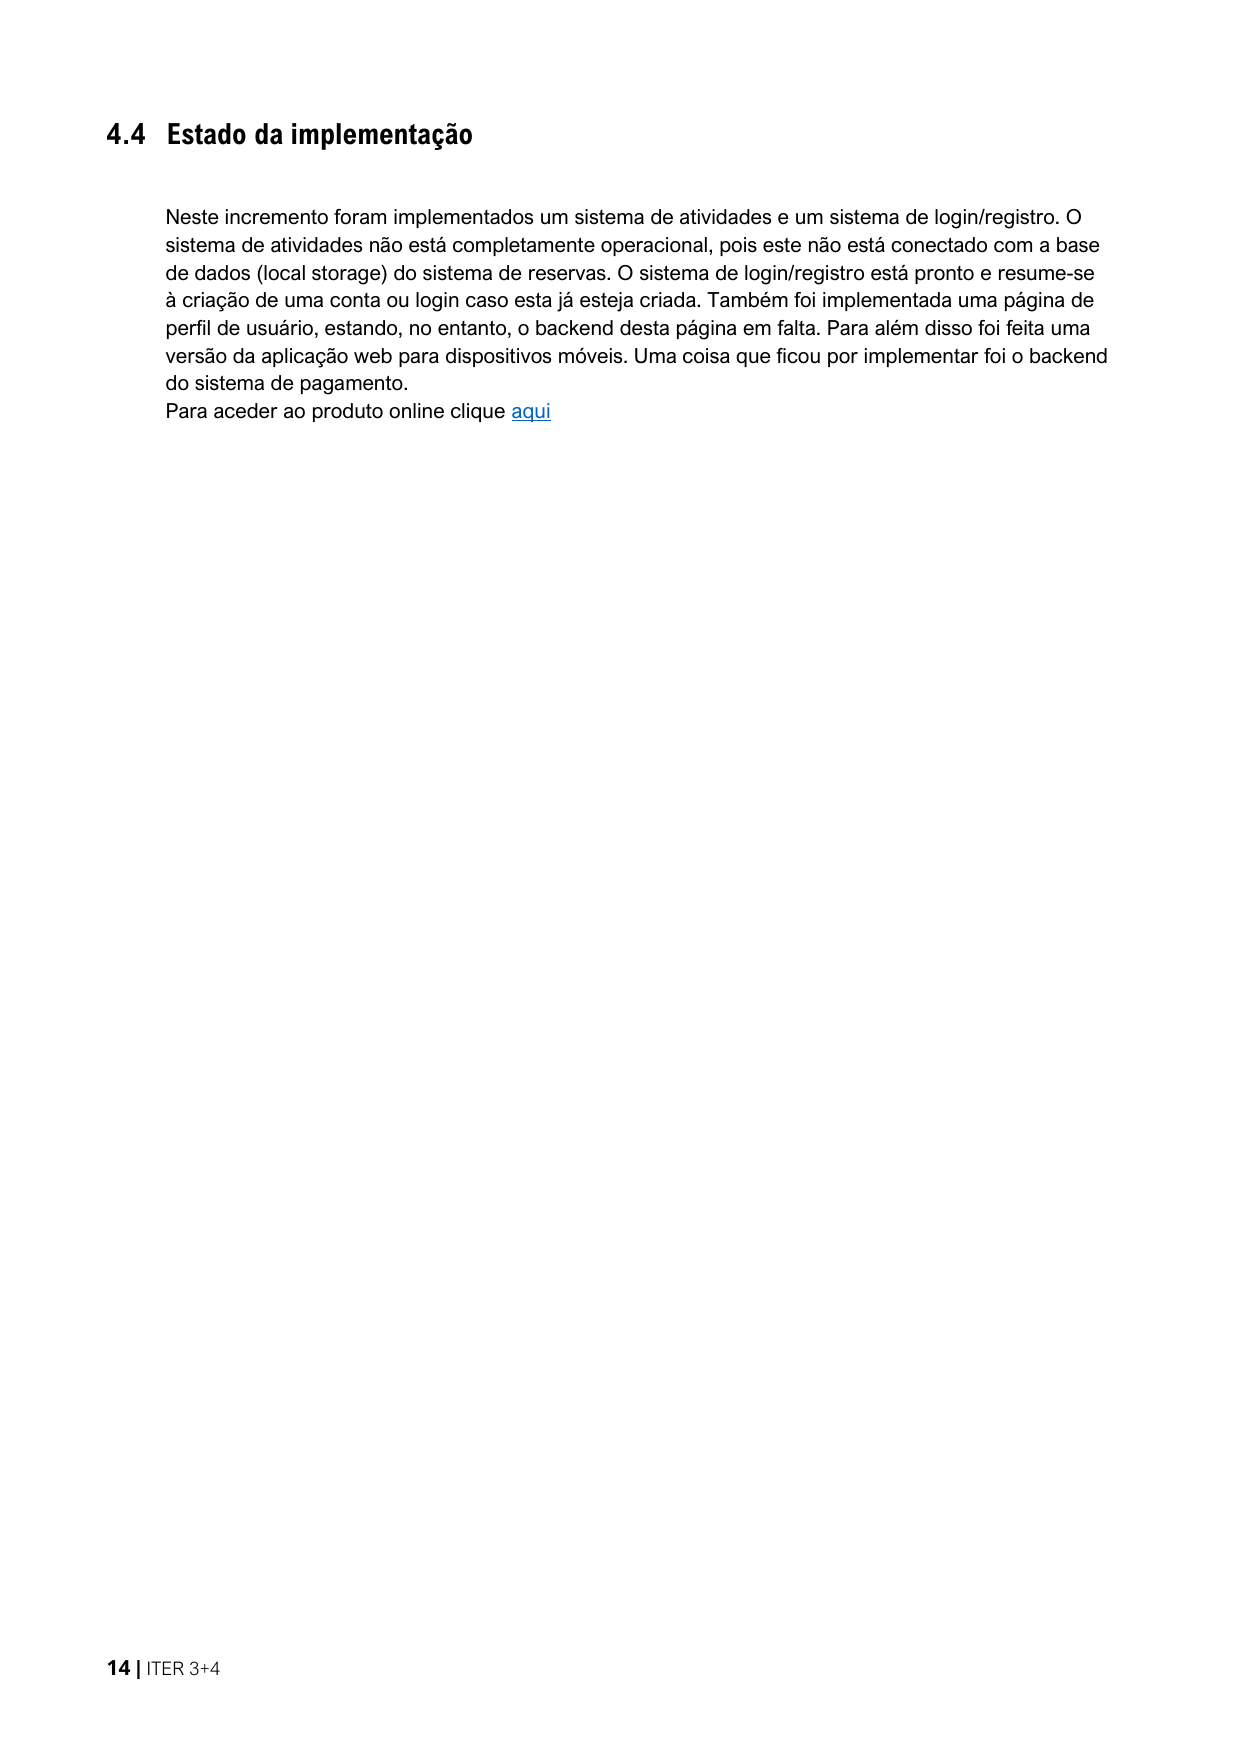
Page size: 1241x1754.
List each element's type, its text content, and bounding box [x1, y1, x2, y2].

text Para aceder ao produto online clique aqui [165, 398, 1110, 423]
text Neste incremento foram implementados um sistema de atividades e um sistema de login/registro. O sistema de atividades não está completamente operacional, pois este não está conectado com a base de dados (local storage) do sistema de reservas. O sistema de login/registro está pronto e resume-se à criação de uma conta ou login caso esta já esteja criada. Também foi implementada uma página de perfil de usuário, estando, no entanto, o backend desta página em falta. Para além disso foi feita uma versão da aplicação web para dispositivos móveis. Uma coisa que ficou por implementar foi o backend do sistema de pagamento. [165, 204, 1110, 396]
subtitle Estado da implementação [106, 118, 1051, 151]
